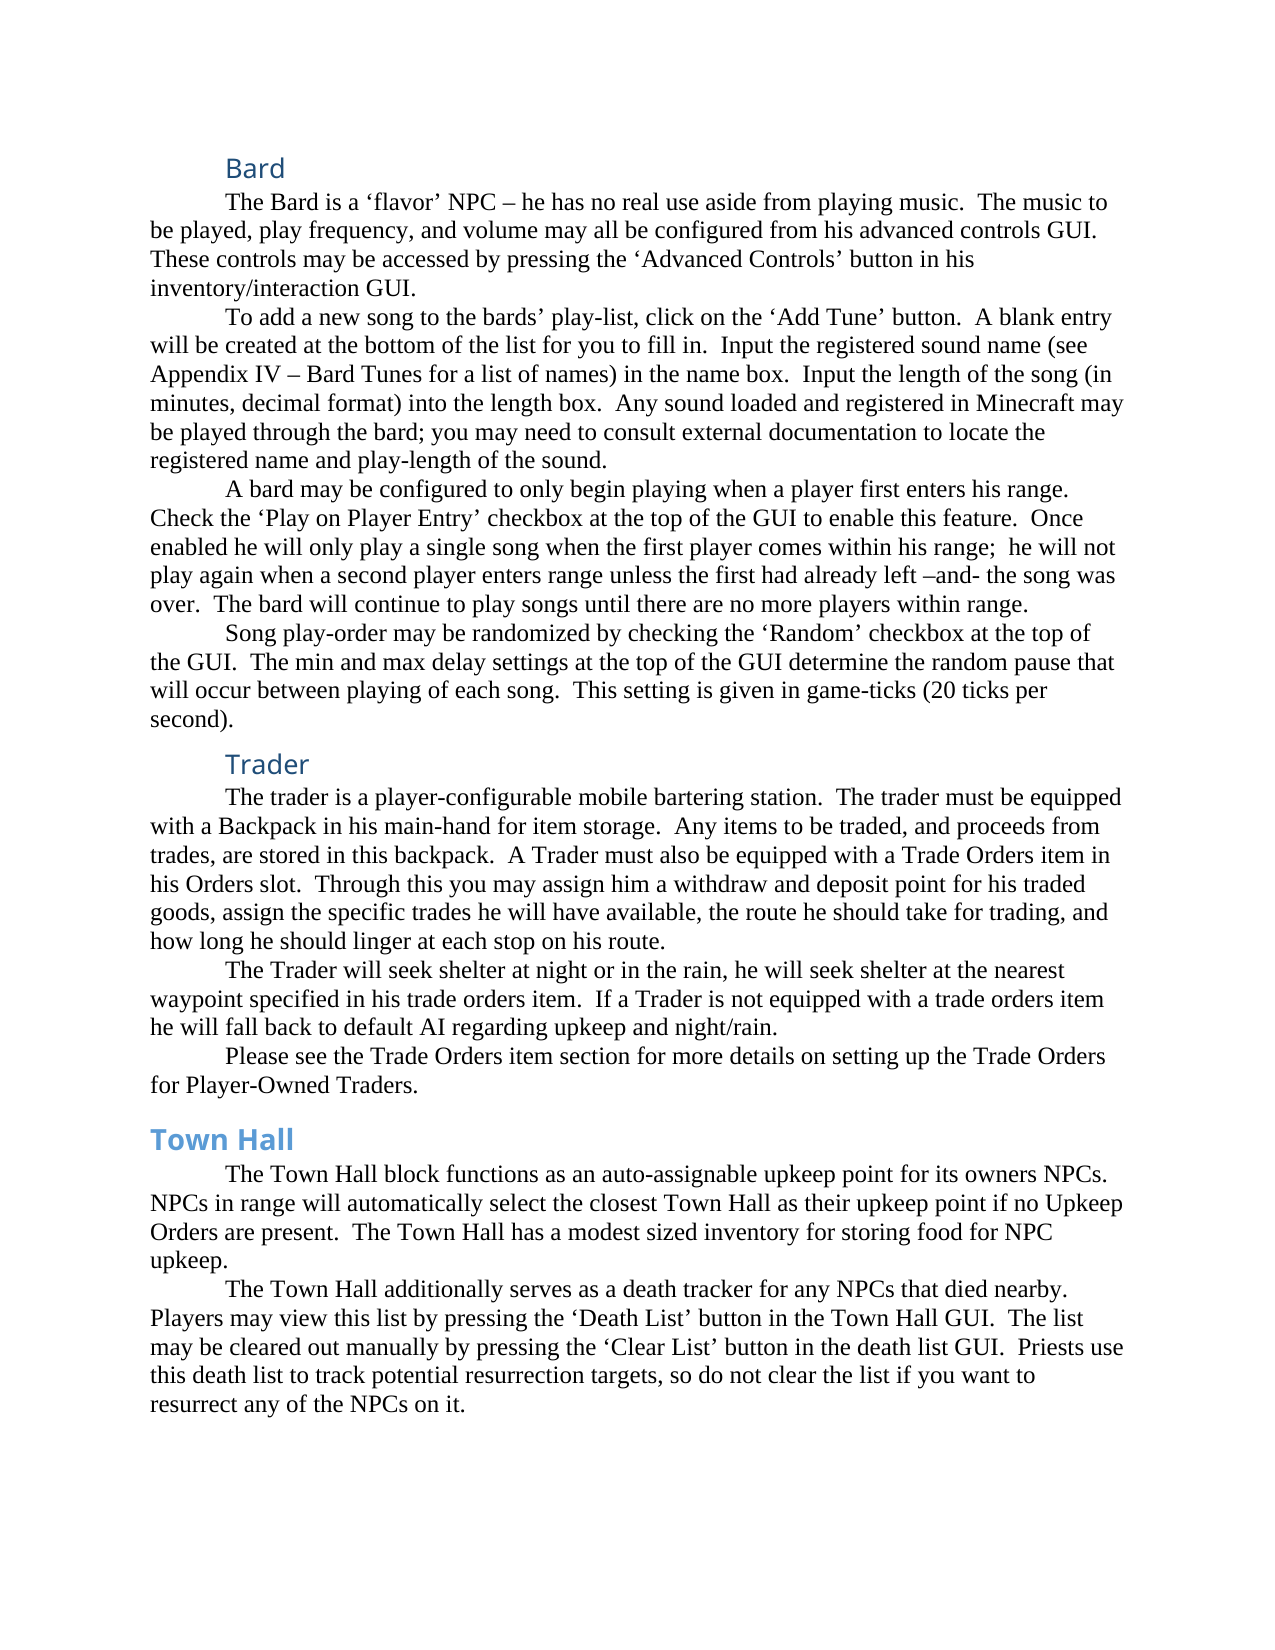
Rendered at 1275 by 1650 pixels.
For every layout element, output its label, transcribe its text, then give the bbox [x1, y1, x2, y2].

text The trader is a player-configurable mobile bartering station. The trader must be equipped with a Backpack in his main-hand for item storage. Any items to be traded, and proceeds from trades, are stored in this backpack. A Trader must also be equipped with a Trade Orders item in his Orders slot. Through this you may assign him a withdraw and deposit point for his traded goods, assign the specific trades he will have available, the route he should take for trading, and how long he should linger at each stop on his route. [150, 782, 1125, 955]
subtitle Trader [150, 746, 1125, 782]
text The Bard is a ‘flavor’ NPC – he has no real use aside from playing music. The music to be played, play frequency, and volume may all be configured from his advanced controls GUI. These controls may be accessed by pressing the ‘Advanced Controls’ button in his inventory/interaction GUI. [150, 187, 1125, 302]
text The Town Hall additionally serves as a death tracker for any NPCs that died nearby. Players may view this list by pressing the ‘Death List’ button in the Town Hall GUI. The list may be cleared out manually by pressing the ‘Clear List’ button in the death list GUI. Priests use this death list to track potential resurrection targets, so do not clear the list if you want to resurrect any of the NPCs on it. [150, 1274, 1125, 1418]
subtitle Town Hall [150, 1119, 1125, 1159]
text A bard may be configured to only begin playing when a player first enters his range. Check the ‘Play on Player Entry’ checkbox at the top of the GUI to enable this feature. Once enabled he will only play a single song when the first player comes within his range; he will not play again when a second player enters range unless the first had already left –and- the song was over. The bard will continue to play songs until there are no more players within range. [150, 474, 1125, 618]
text The Trader will seek shelter at night or in the rain, he will seek shelter at the nearest waypoint specified in his trade orders item. If a Trader is not equipped with a trade orders item he will fall back to default AI regarding upkeep and night/rain. [150, 955, 1125, 1041]
subtitle Bard [150, 150, 1125, 187]
text Please see the Trade Orders item section for more details on setting up the Trade Orders for Player-Owned Traders. [150, 1041, 1125, 1099]
text Song play-order may be randomized by checking the ‘Random’ checkbox at the top of the GUI. The min and max delay settings at the top of the GUI determine the random pause that will occur between playing of each song. This setting is given in game-ticks (20 ticks per second). [150, 618, 1125, 733]
text The Town Hall block functions as an auto-assignable upkeep point for its owners NPCs. NPCs in range will automatically select the closest Town Hall as their upkeep point if no Upkeep Orders are present. The Town Hall has a modest sized inventory for storing food for NPC upkeep. [150, 1159, 1125, 1274]
text To add a new song to the bards’ play-list, click on the ‘Add Tune’ button. A blank entry will be created at the bottom of the list for you to fill in. Input the registered sound name (see Appendix IV – Bard Tunes for a list of names) in the name box. Input the length of the song (in minutes, decimal format) into the length box. Any sound loaded and registered in Minecraft may be played through the bard; you may need to consult external documentation to locate the registered name and play-length of the sound. [150, 302, 1125, 474]
